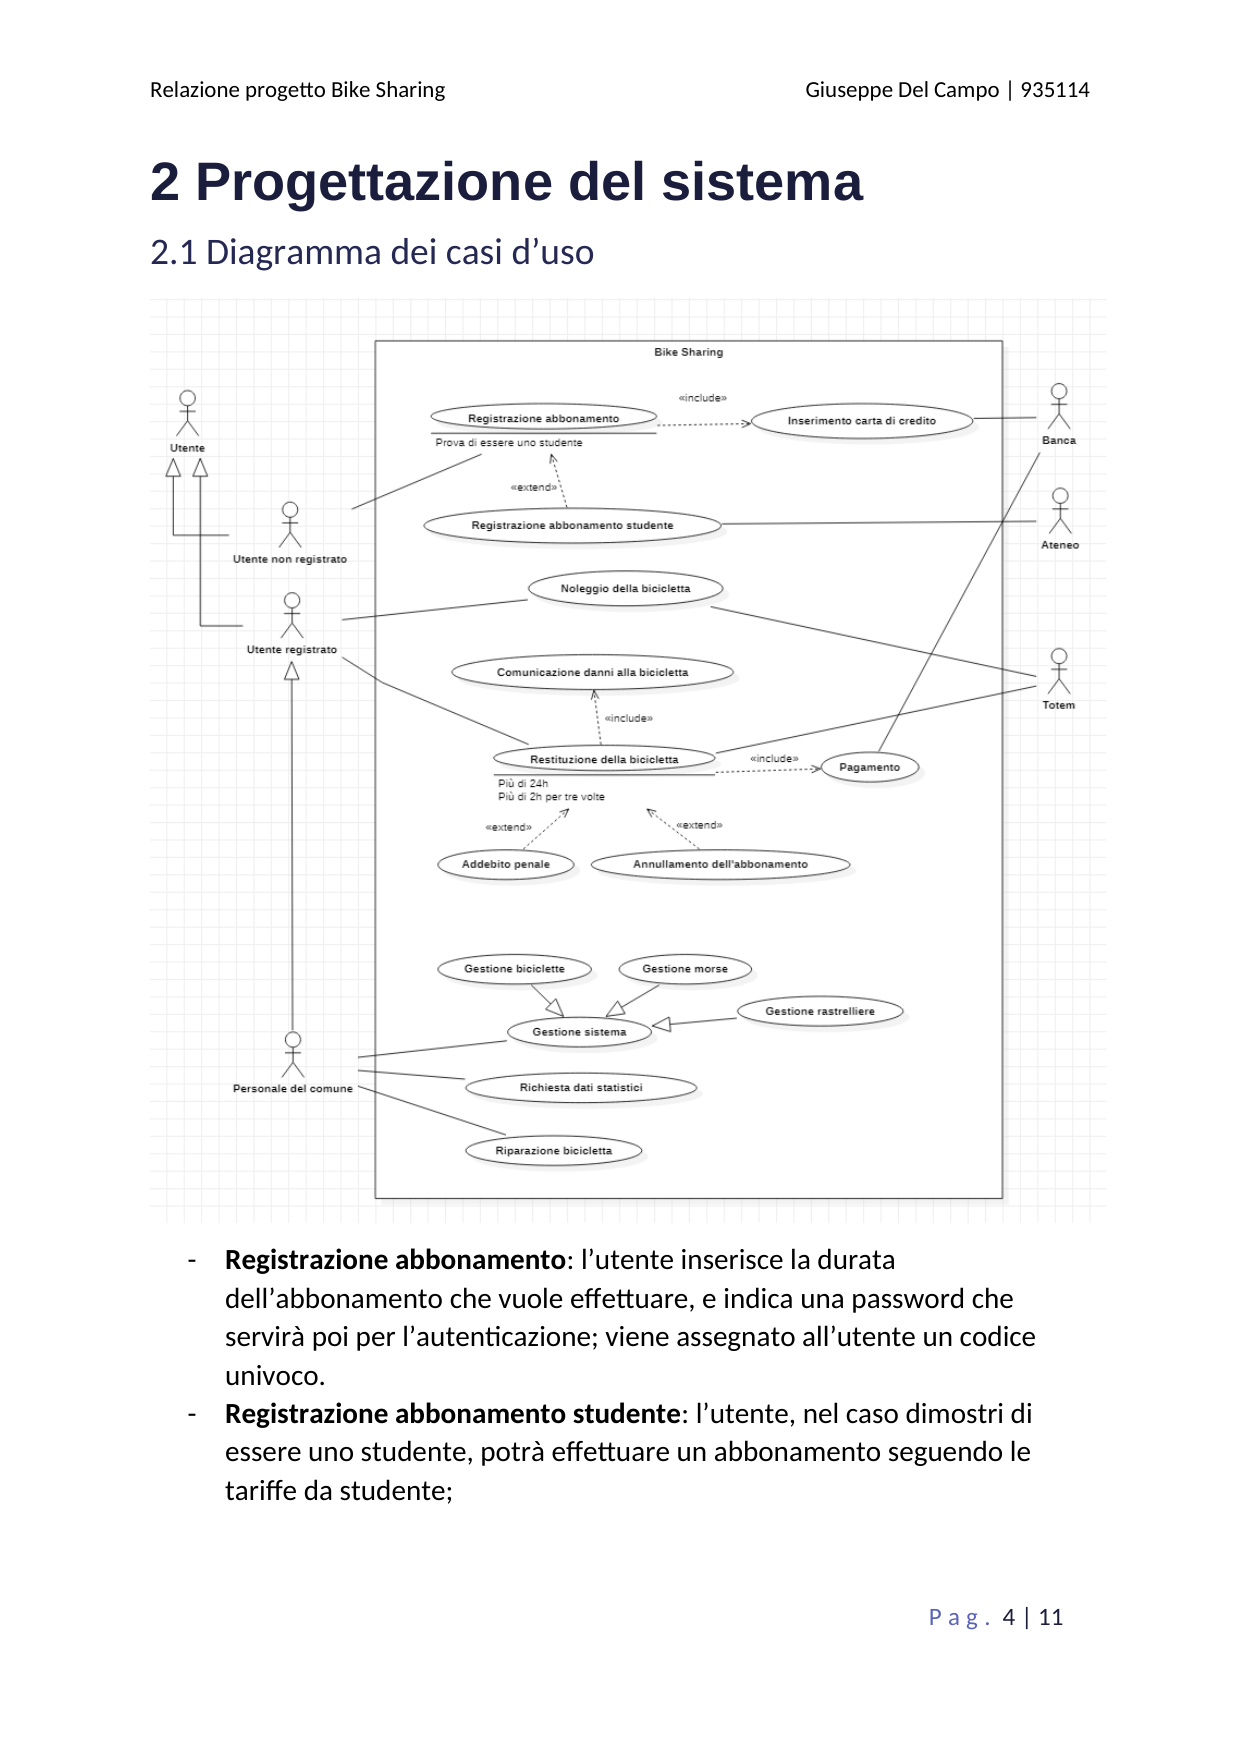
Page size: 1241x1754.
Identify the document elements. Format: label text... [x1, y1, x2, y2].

list Registrazione abbonamento: l’utente inserisce la durata dell’abbonamento che vuole effettuare, e indica una password che servirà poi per l’autenticazione; viene assegnato all’utente un codice univoco. [187, 1241, 1090, 1392]
picture [150, 298, 1107, 1223]
subtitle 2 Progettazione del sistema [150, 150, 1090, 212]
list Registrazione abbonamento studente: l’utente, nel caso dimostri di essere uno studente, potrà effettuare un abbonamento seguendo le tariffe da studente; [187, 1395, 1090, 1508]
